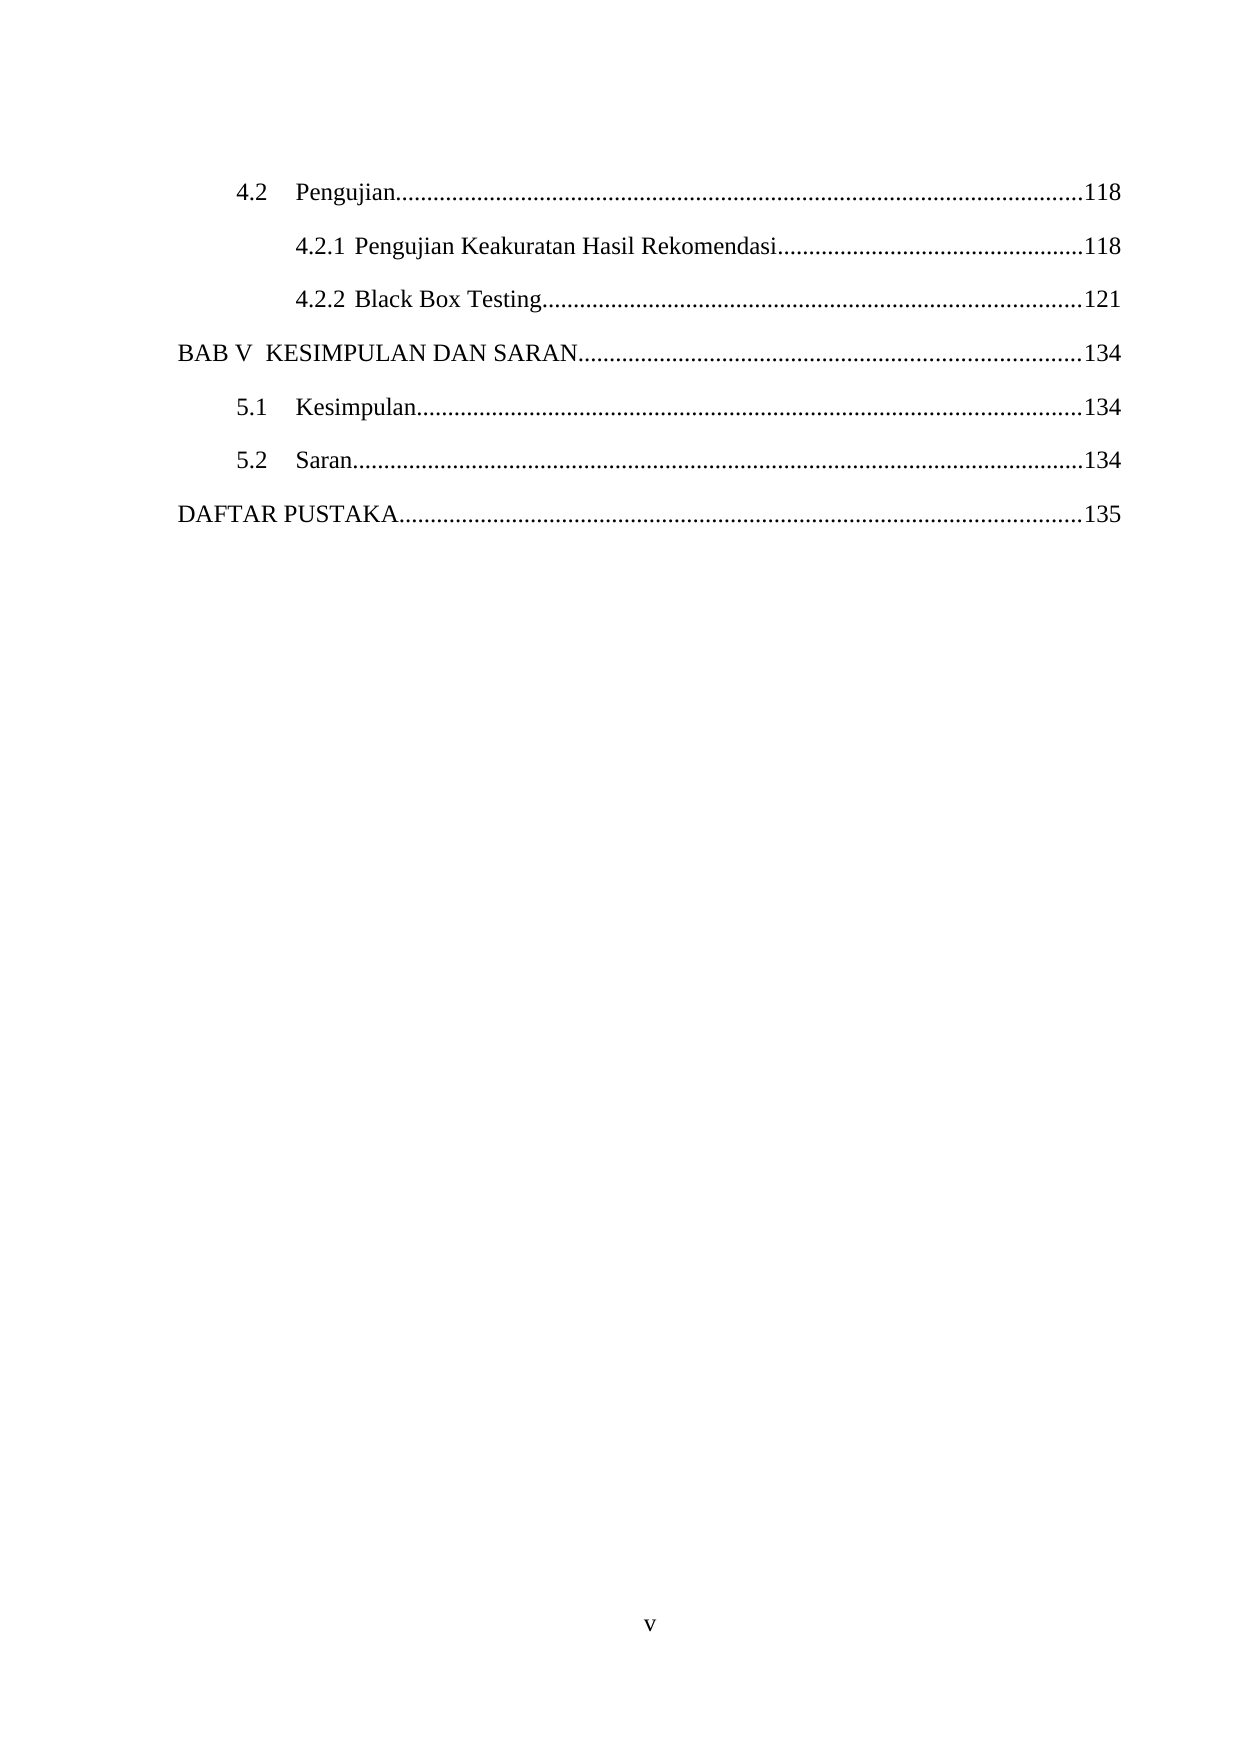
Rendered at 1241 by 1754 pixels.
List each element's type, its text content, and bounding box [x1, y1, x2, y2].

text 5.1 Kesimpulan 134 [236, 392, 1122, 420]
text 4.2.1 Pengujian Keakuratan Hasil Rekomendasi 118 [295, 231, 1122, 259]
text 4.2 Pengujian 118 [236, 177, 1122, 206]
text DAFTAR PUSTAKA 135 [177, 499, 1122, 528]
text 5.2 Saran 134 [236, 445, 1122, 474]
text 4.2.2 Black Box Testing 121 [295, 284, 1122, 313]
text BAB V KESIMPULAN DAN SARAN 134 [177, 338, 1122, 367]
